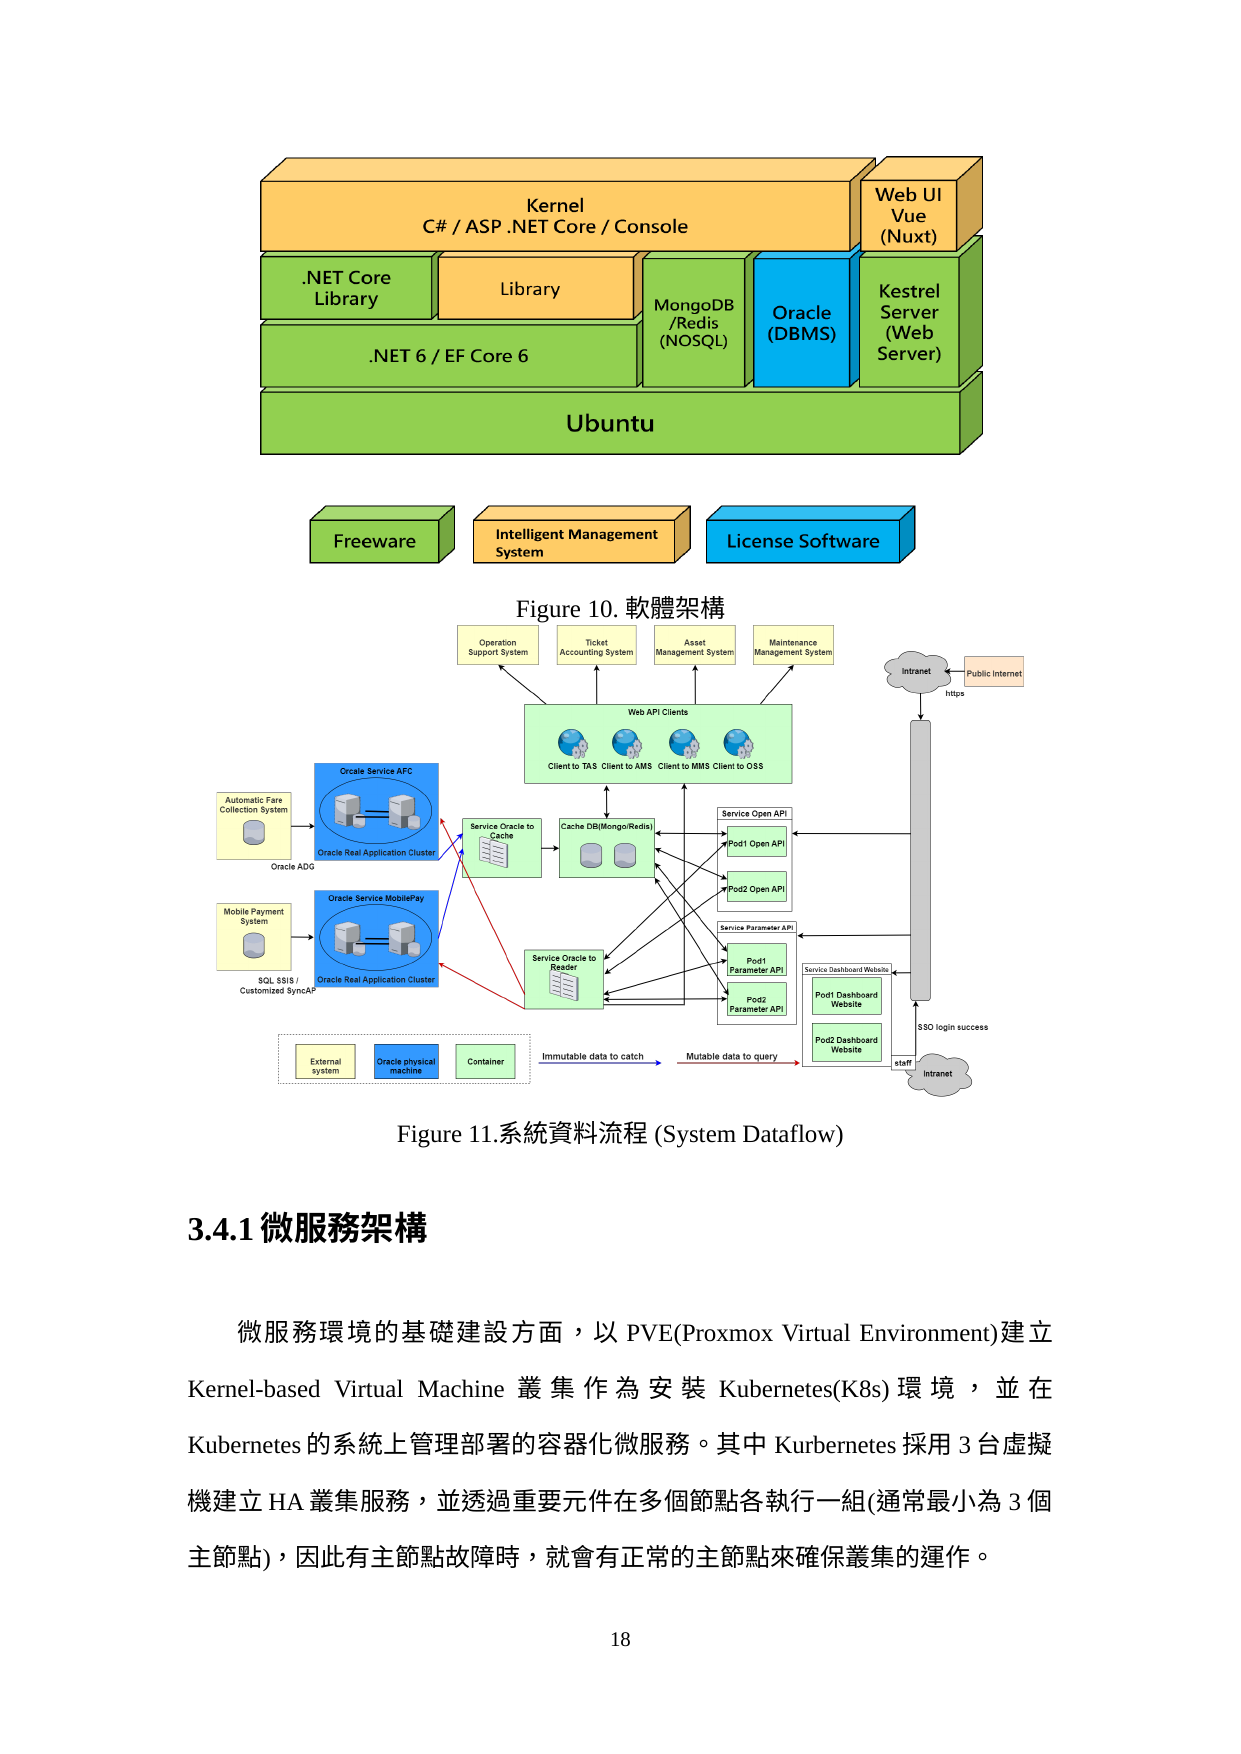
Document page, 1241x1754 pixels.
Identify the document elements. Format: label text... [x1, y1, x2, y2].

picture [234, 138, 1006, 581]
subtitle 3.4.1微服務架構 [187, 1188, 1053, 1263]
text 微服務環境的基礎建設方面，以PVE(Proxmox Virtual Environment)建立Kernel-based Virtual Machine叢集作為安裝Kubernetes(K8s)環境，並在Kubernetes的系統上管理部署的容器化微服務。其中Kurbernetes採用3台虛擬機建立HA叢集服務，並透過重要元件在多個節點各執行一組(通常最小為 3 個主節點)，因此有主節點故障時，就會有正常的主節點來確保叢集的運作。 [187, 1312, 1053, 1574]
picture [216, 625, 1024, 1099]
